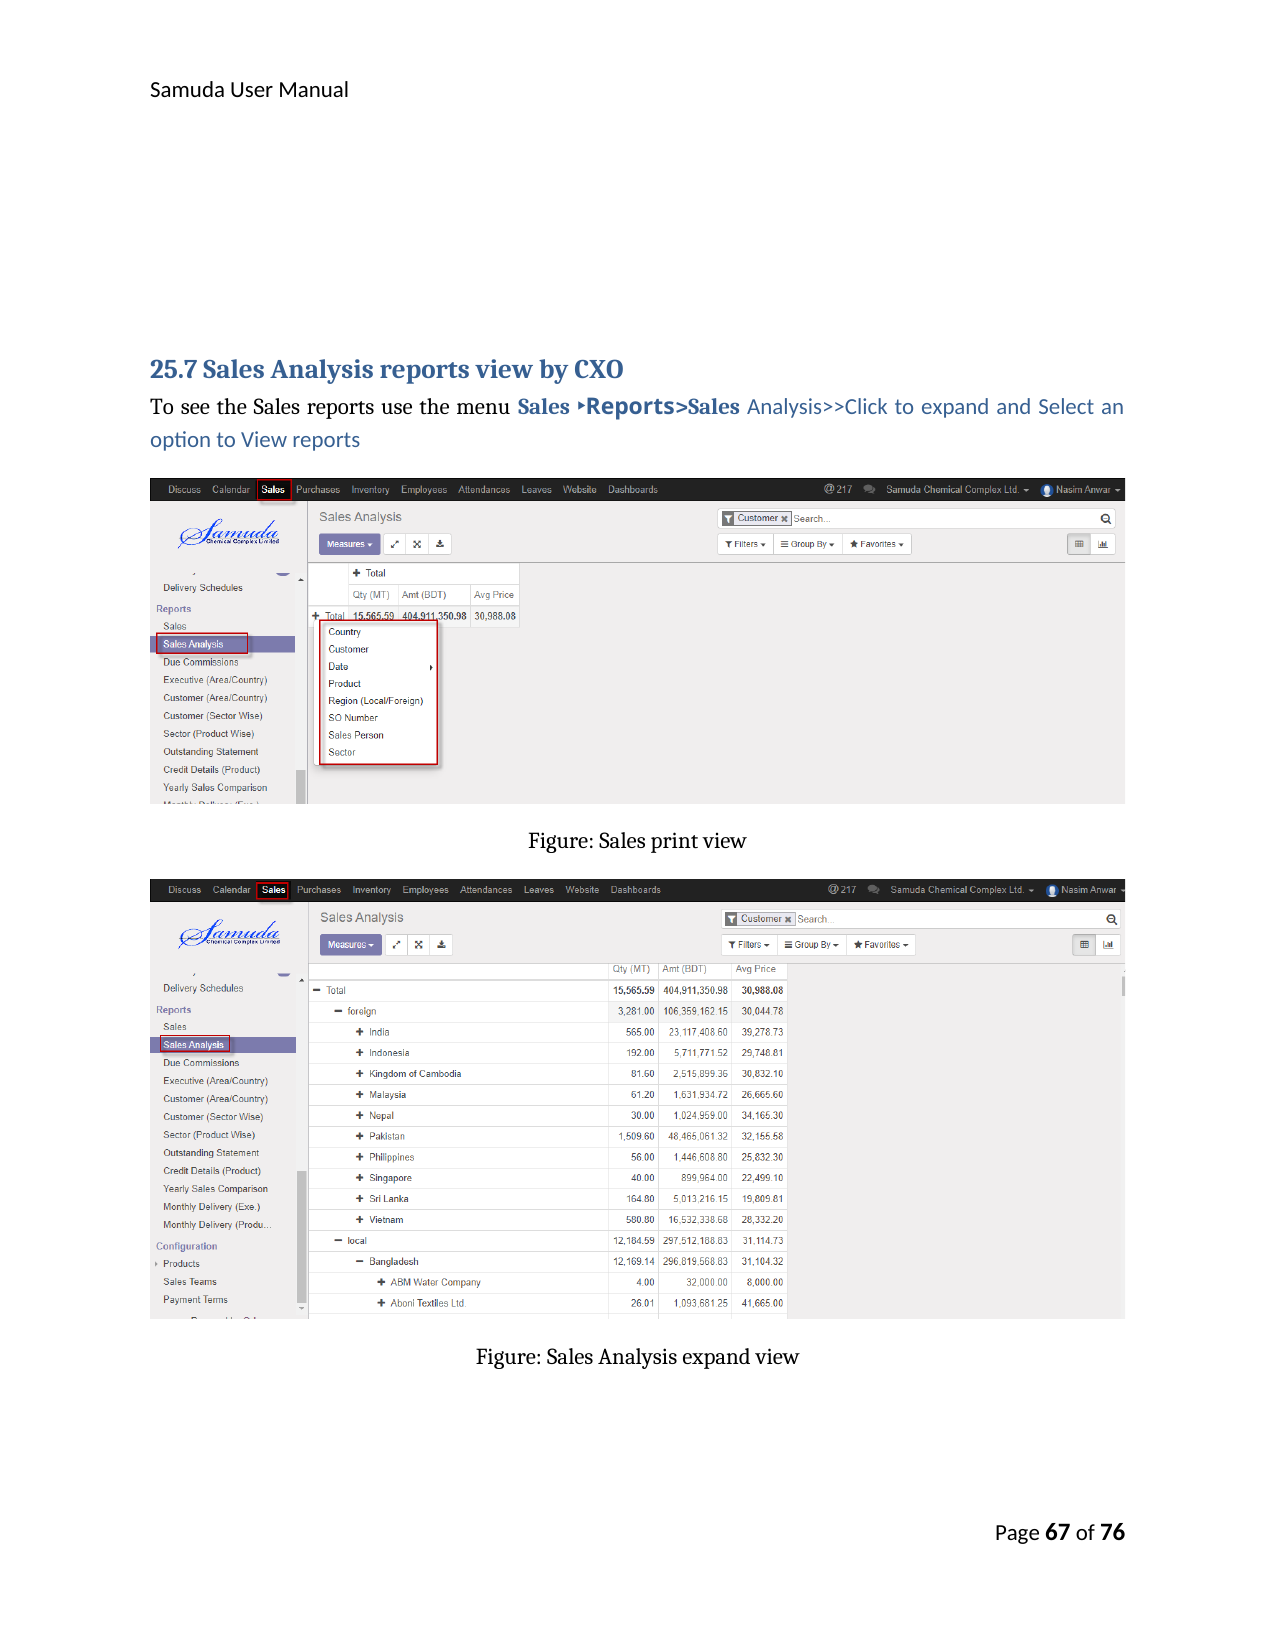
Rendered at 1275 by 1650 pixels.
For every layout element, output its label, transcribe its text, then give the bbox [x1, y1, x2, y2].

subtitle 25.7 Sales Analysis reports view by CXO [150, 354, 1125, 385]
text Figure: Sales print view [150, 828, 1125, 855]
picture [150, 879, 1125, 1319]
text Figure: Sales Analysis expand view [150, 1344, 1125, 1370]
text To see the Sales reports use the menu Sales ‣Reports>Sales Analysis>>Click to expand and Select an option to View reports [150, 390, 1125, 453]
picture [150, 478, 1125, 804]
